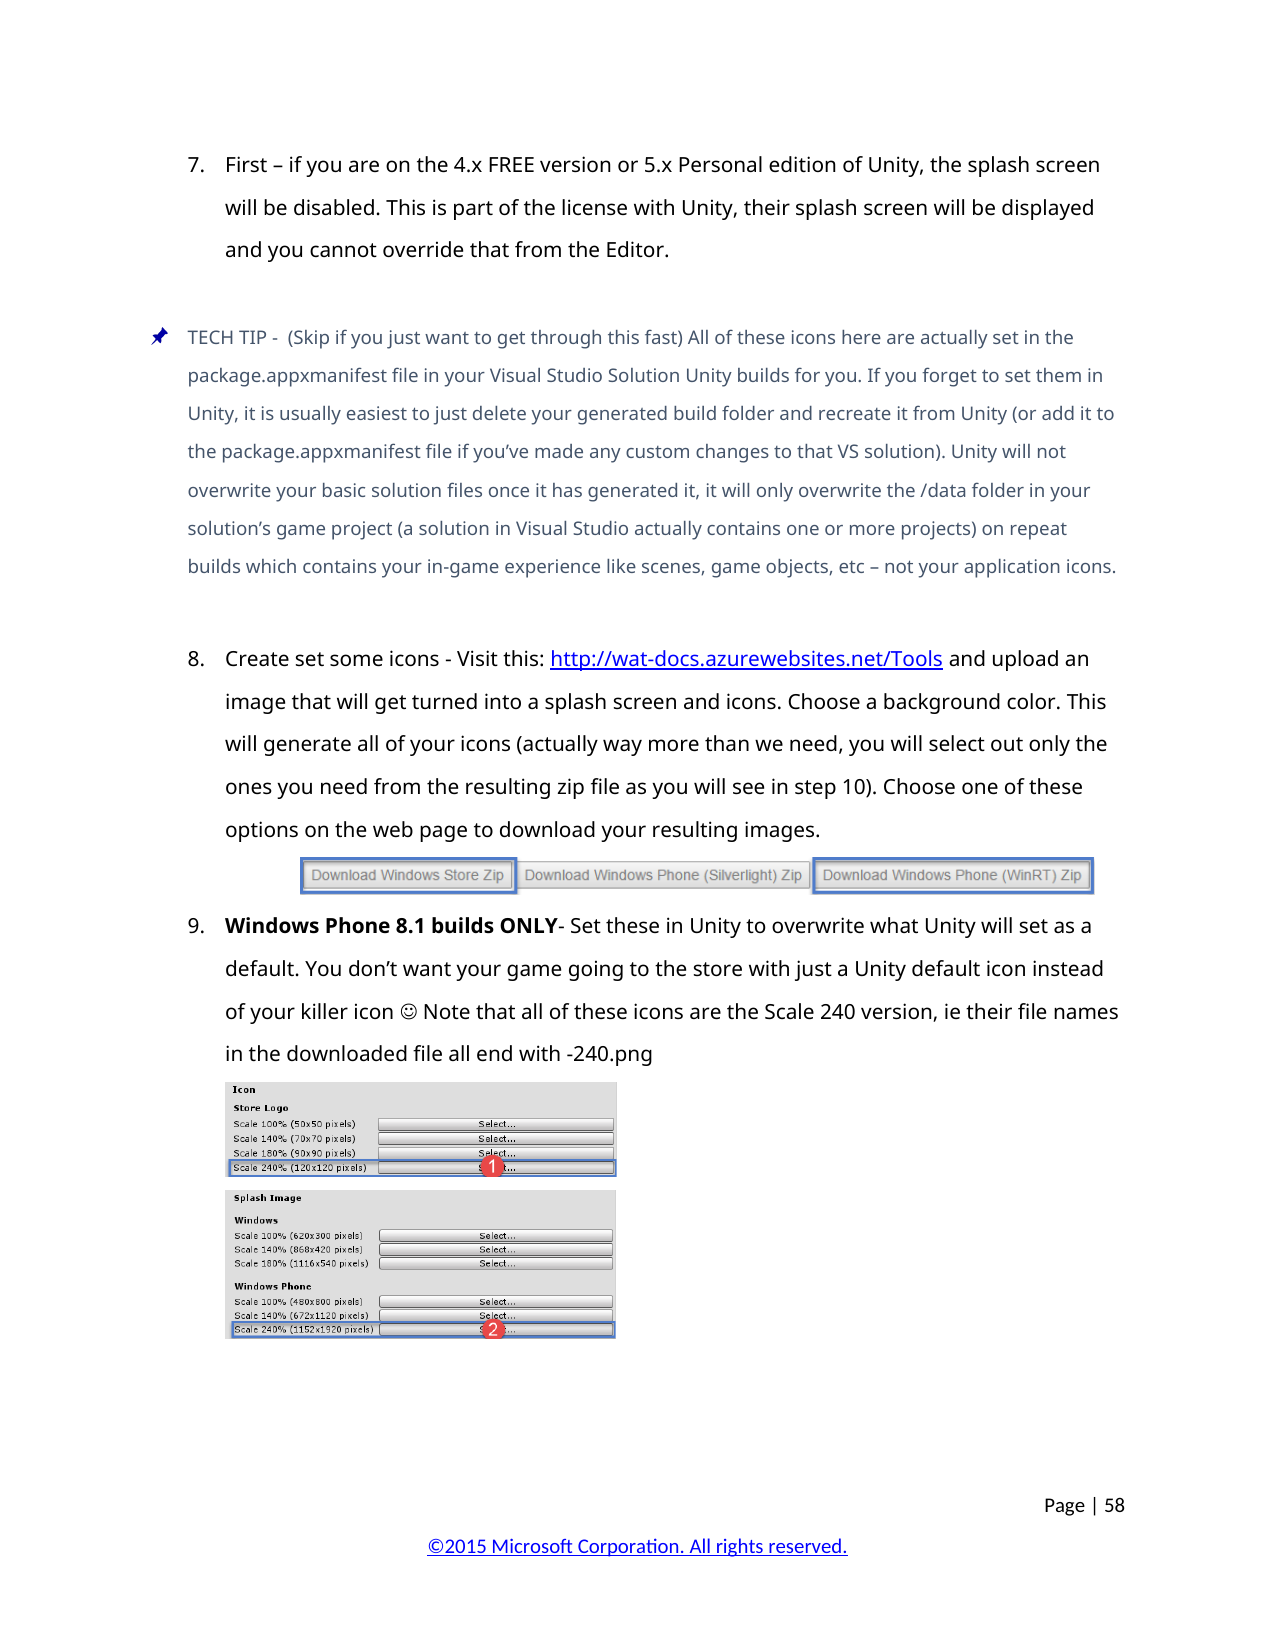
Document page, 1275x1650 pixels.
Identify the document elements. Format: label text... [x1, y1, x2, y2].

picture [225, 1082, 617, 1177]
text TECH TIP - (Skip if you just want to get through this fast) All of these icons here are actually set in the package.appxmanifest file in your Visual Studio Solution Unity builds for you. If you forget to set them in Unity, it is usually easiest to just delete your generated build folder and recreate it from Unity (or add it to the package.appxmanifest file if you’ve made any custom changes to that VS solution). Unity will not overwrite your basic solution files once it has generated it, it will only overwrite the /data folder in your solution’s game project (a solution in Visual Studio actually contains one or more projects) on repeat builds which contains your in-game experience like scenes, game objects, etc – not your application icons. [150, 324, 1125, 579]
list Create set some icons - Visit this: http://wat-docs.azurewebsites.net/Tools and upload an image that will get turned into a splash screen and icons. Choose a background color. This will generate all of your icons (actually way more than we need, you will select out only the ones you need from the resulting zip file as you will see in step 10). Choose one of these options on the web page to download your resulting images. [187, 644, 1125, 843]
picture [225, 1190, 616, 1339]
list First – if you are on the 4.x FREE version or 5.x Personal edition of Unity, the splash screen will be disabled. This is part of the license with Unity, their splash screen will be displayed and you cannot override that from the Editor. [187, 150, 1125, 264]
list Windows Phone 8.1 builds ONLY- Set these in Unity to overwrite what Unity will set as a default. You don’t want your game going to the store with just a Unity default icon instead of your killer icon Note that all of these icons are the Scale 240 version, ie their file names in the downloaded file all end with -240.png [187, 912, 1125, 1068]
picture [151, 327, 168, 345]
picture [300, 857, 1095, 895]
